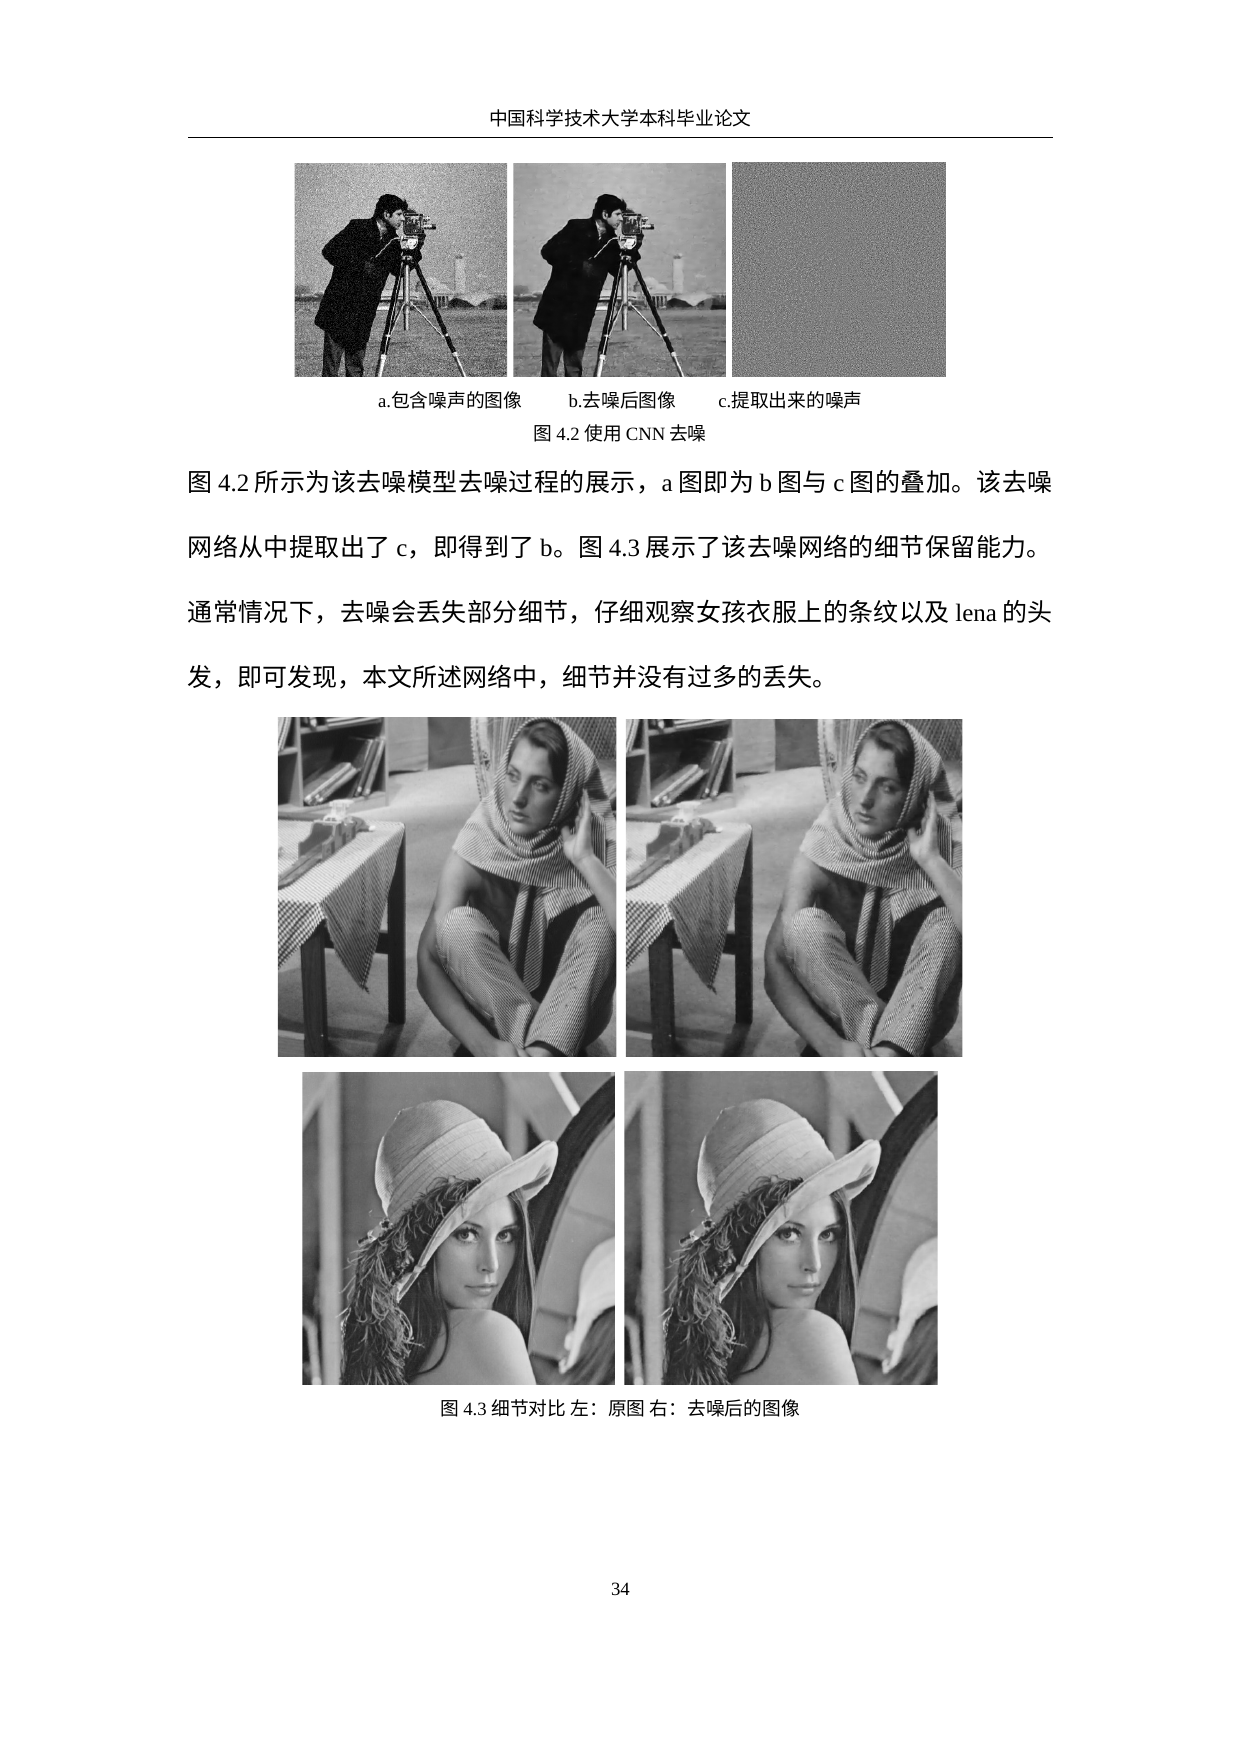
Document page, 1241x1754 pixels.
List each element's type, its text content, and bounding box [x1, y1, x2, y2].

picture [294, 163, 508, 377]
picture [277, 717, 617, 1057]
picture [302, 1072, 615, 1385]
picture [513, 163, 726, 377]
picture [625, 719, 963, 1057]
text a.包含噪声的图像 b.去噪后图像 c.提取出来的噪声 [187, 383, 1053, 416]
text 图4.2 使用CNN去噪 [187, 416, 1053, 448]
text 图4.2所示为该去噪模型去噪过程的展示，a图即为b图与c图的叠加。该去噪网络从中提取出了c，即得到了b。图4.3展示了该去噪网络的细节保留能力。通常情况下，去噪会丢失部分细节，仔细观察女孩衣服上的条纹以及lena的头发，即可发现，本文所述网络中，细节并没有过多的丢失。 [187, 448, 1053, 708]
picture [624, 1071, 938, 1385]
text 图4.3 细节对比 左：原图 右：去噪后的图像 [187, 1391, 1053, 1423]
picture [732, 162, 946, 377]
